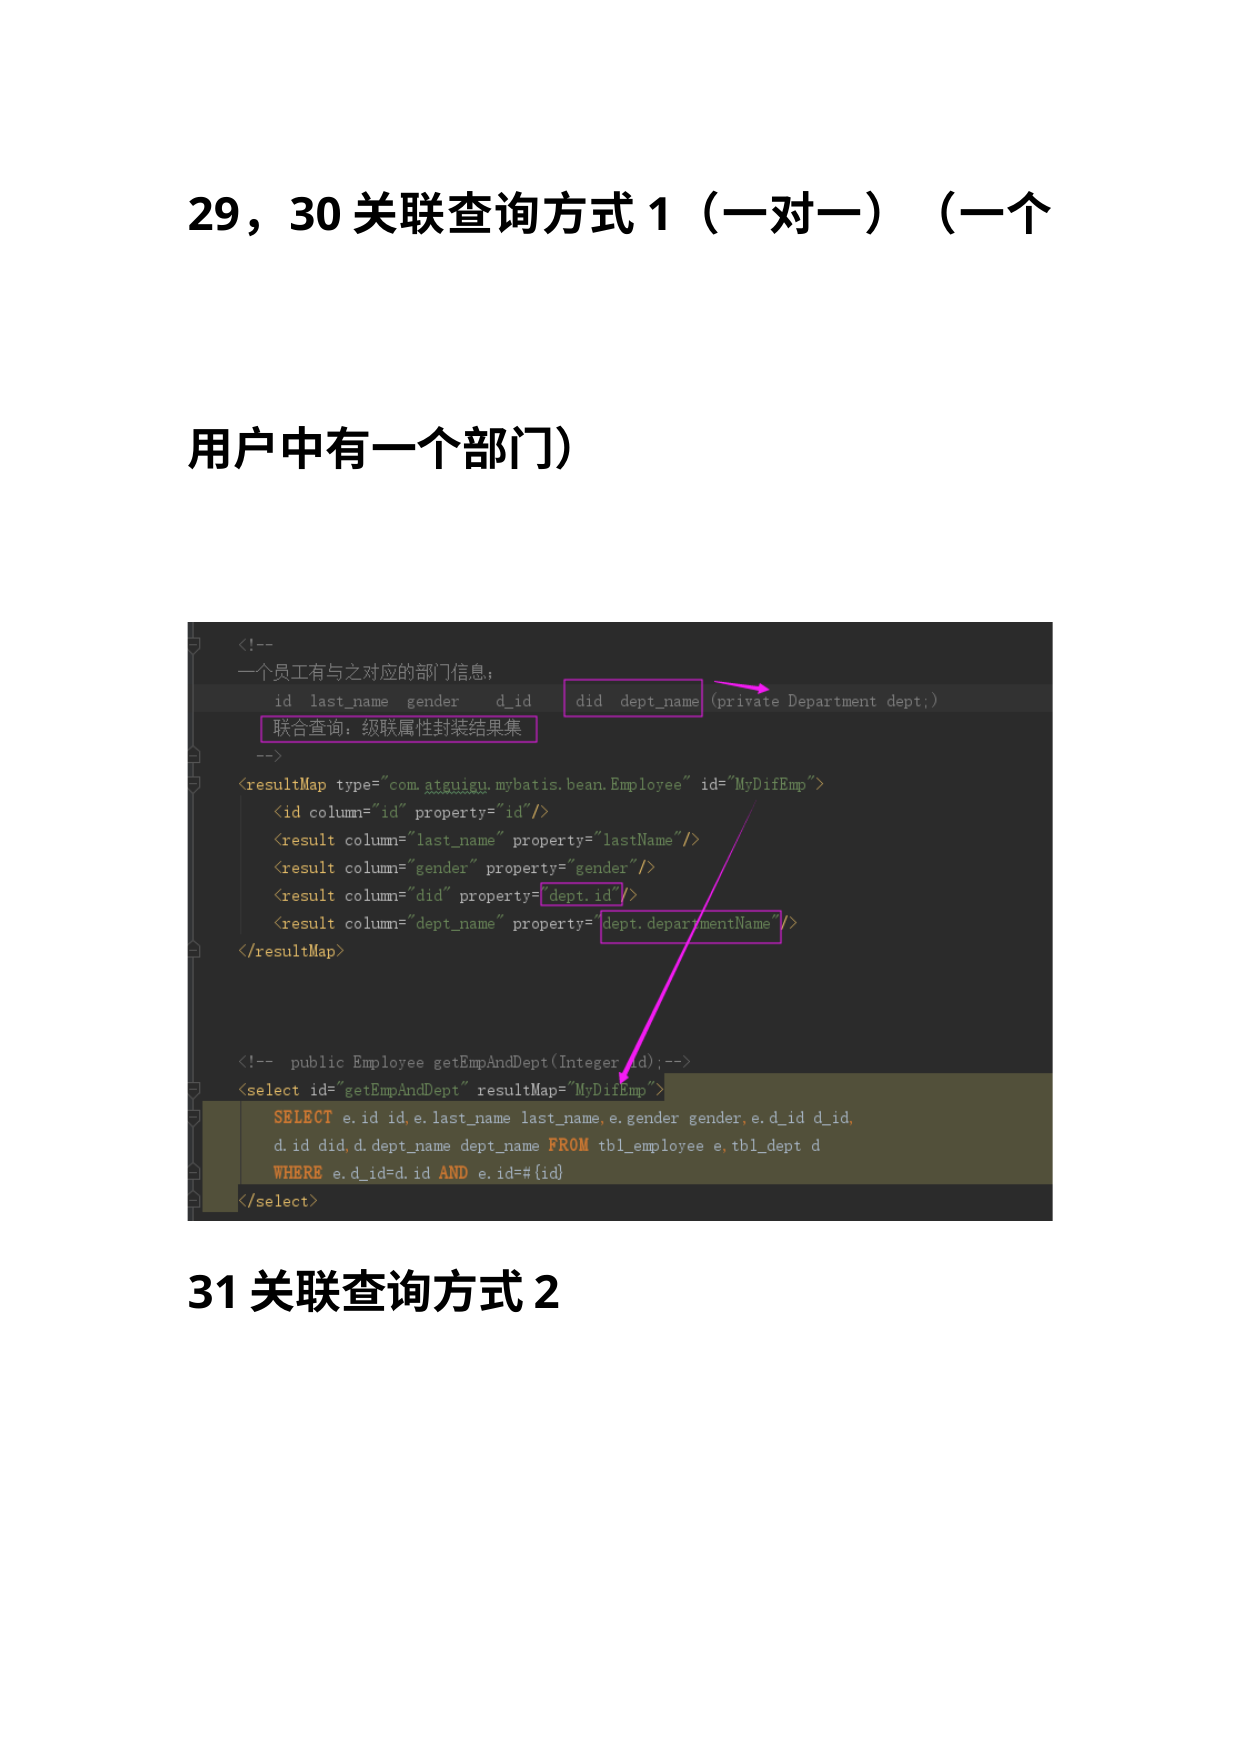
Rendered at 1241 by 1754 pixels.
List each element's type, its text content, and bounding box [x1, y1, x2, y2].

picture [187, 622, 1053, 1221]
text 31关联查询方式2 [187, 1221, 1053, 1337]
subtitle 29，30关联查询方式1（一对一）（一个用户中有一个部门） [187, 162, 1053, 494]
